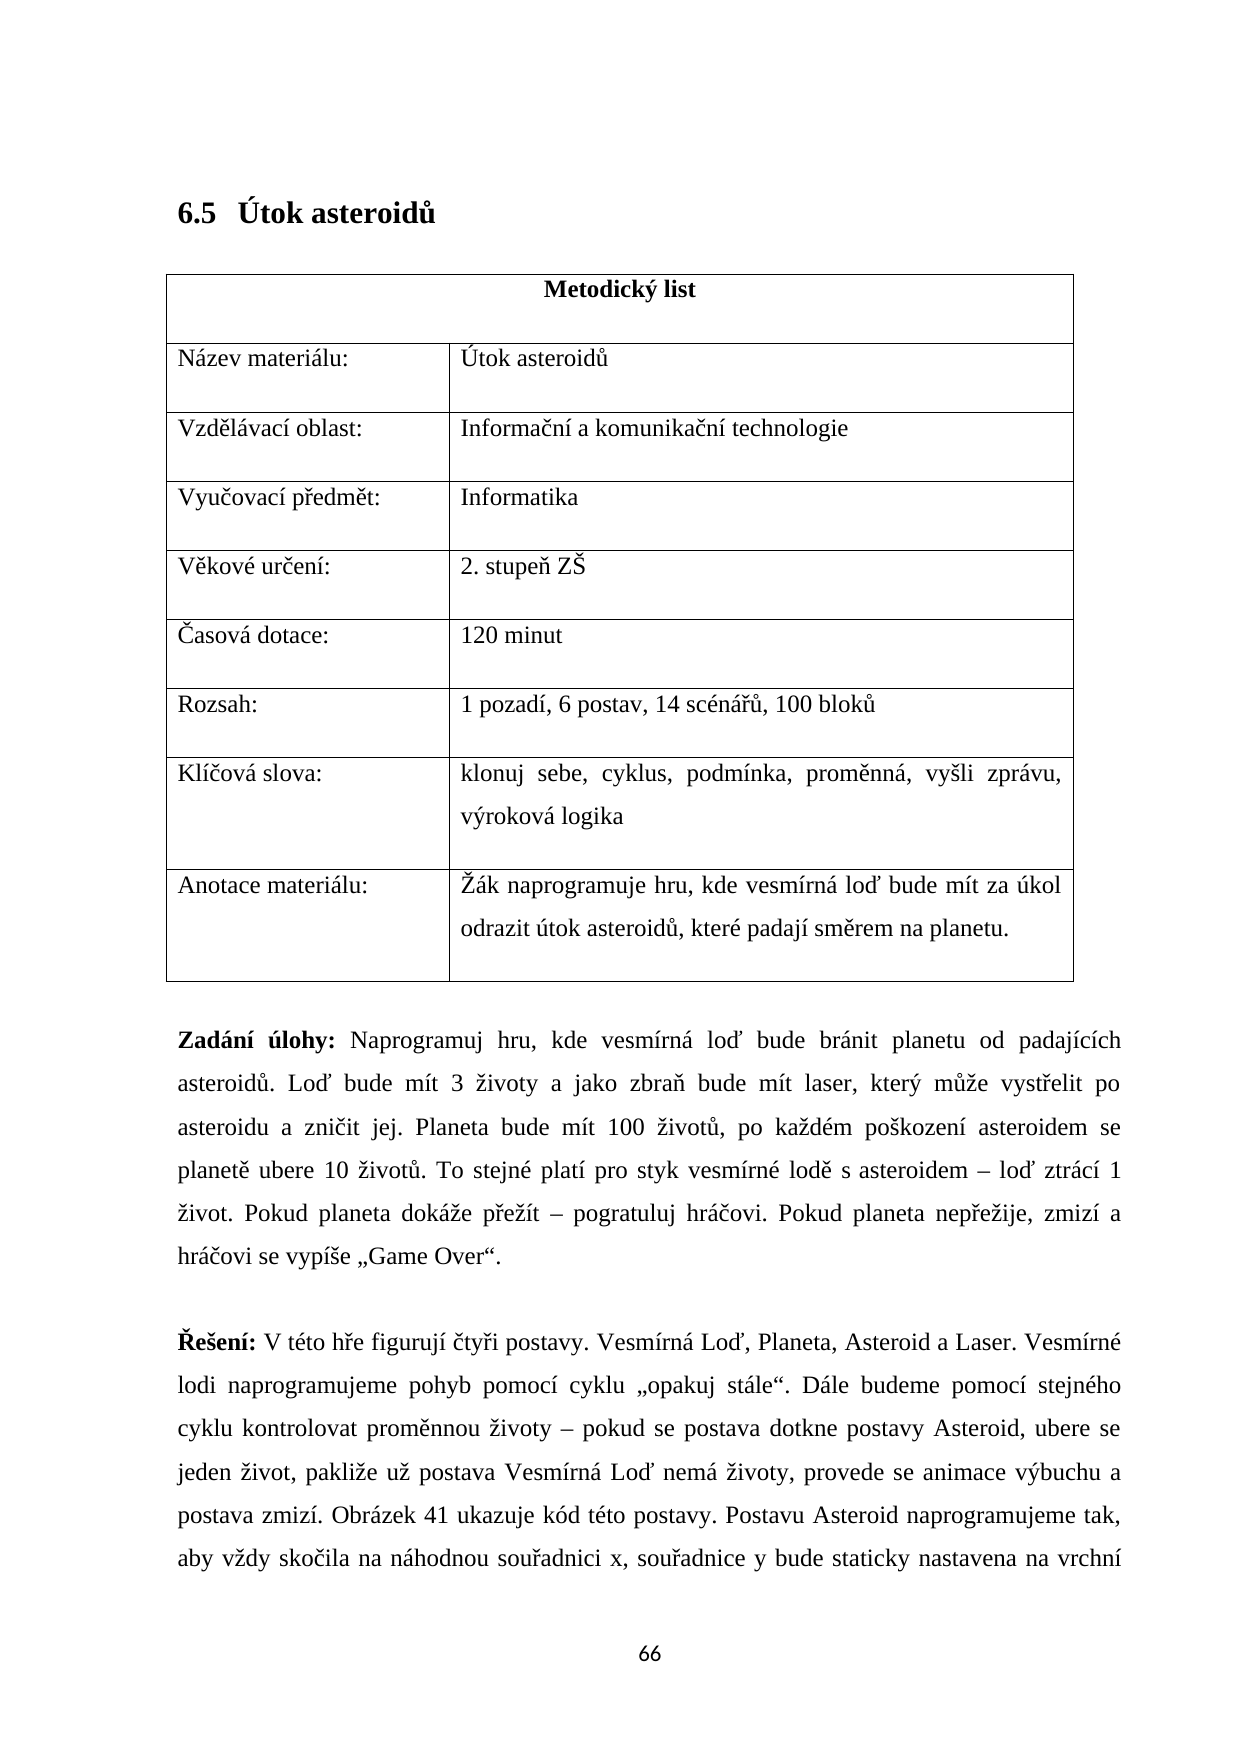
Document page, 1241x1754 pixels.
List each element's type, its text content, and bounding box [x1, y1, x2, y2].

table_cell Věkové určení: [167, 551, 449, 619]
table_cell Žák naprogramuje hru, kde vesmírná loď bude mít za úkol odrazit útok asteroidů, které padají směrem na planetu. [450, 870, 1073, 981]
table_cell 1 pozadí, 6 postav, 14 scénářů, 100 bloků [450, 689, 1073, 757]
table_header Metodický list [167, 275, 1073, 342]
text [177, 1327, 1122, 1572]
table_cell Časová dotace: [167, 620, 449, 688]
table_cell Název materiálu: [167, 344, 449, 412]
table_cell Vzdělávací oblast: [167, 413, 449, 481]
table_cell Rozsah: [167, 689, 449, 757]
table_cell 2. stupeň ZŠ [450, 551, 1073, 619]
table_cell Útok asteroidů [450, 344, 1073, 412]
table_cell Klíčová slova: [167, 758, 449, 869]
table_cell Informační a komunikační technologie [450, 413, 1073, 481]
subtitle Útok asteroidů [177, 194, 1122, 231]
table_cell Anotace materiálu: [167, 870, 449, 981]
table_cell klonuj sebe, cyklus, podmínka, proměnná, vyšli zprávu, výroková logika [450, 758, 1073, 869]
table_cell Informatika [450, 482, 1073, 550]
table_cell 120 minut [450, 620, 1073, 688]
table_cell Vyučovací předmět: [167, 482, 449, 550]
text Zadání úlohy: Naprogramuj hru, kde vesmírná loď bude bránit planetu od padajících asteroidů. Loď bude mít 3 životy a jako zbraň bude mít laser, který může vystřelit po asteroidu a zničit jej. Planeta bude mít 100 životů, po každém poškození asteroidem se planetě ubere 10 životů. To stejné platí pro styk vesmírné lodě s asteroidem – loď ztrácí 1 život. Pokud planeta dokáže přežít – pogratuluj hráčovi. Pokud planeta nepřežije, zmizí a hráčovi se vypíše „Game Over“. [177, 1025, 1122, 1270]
